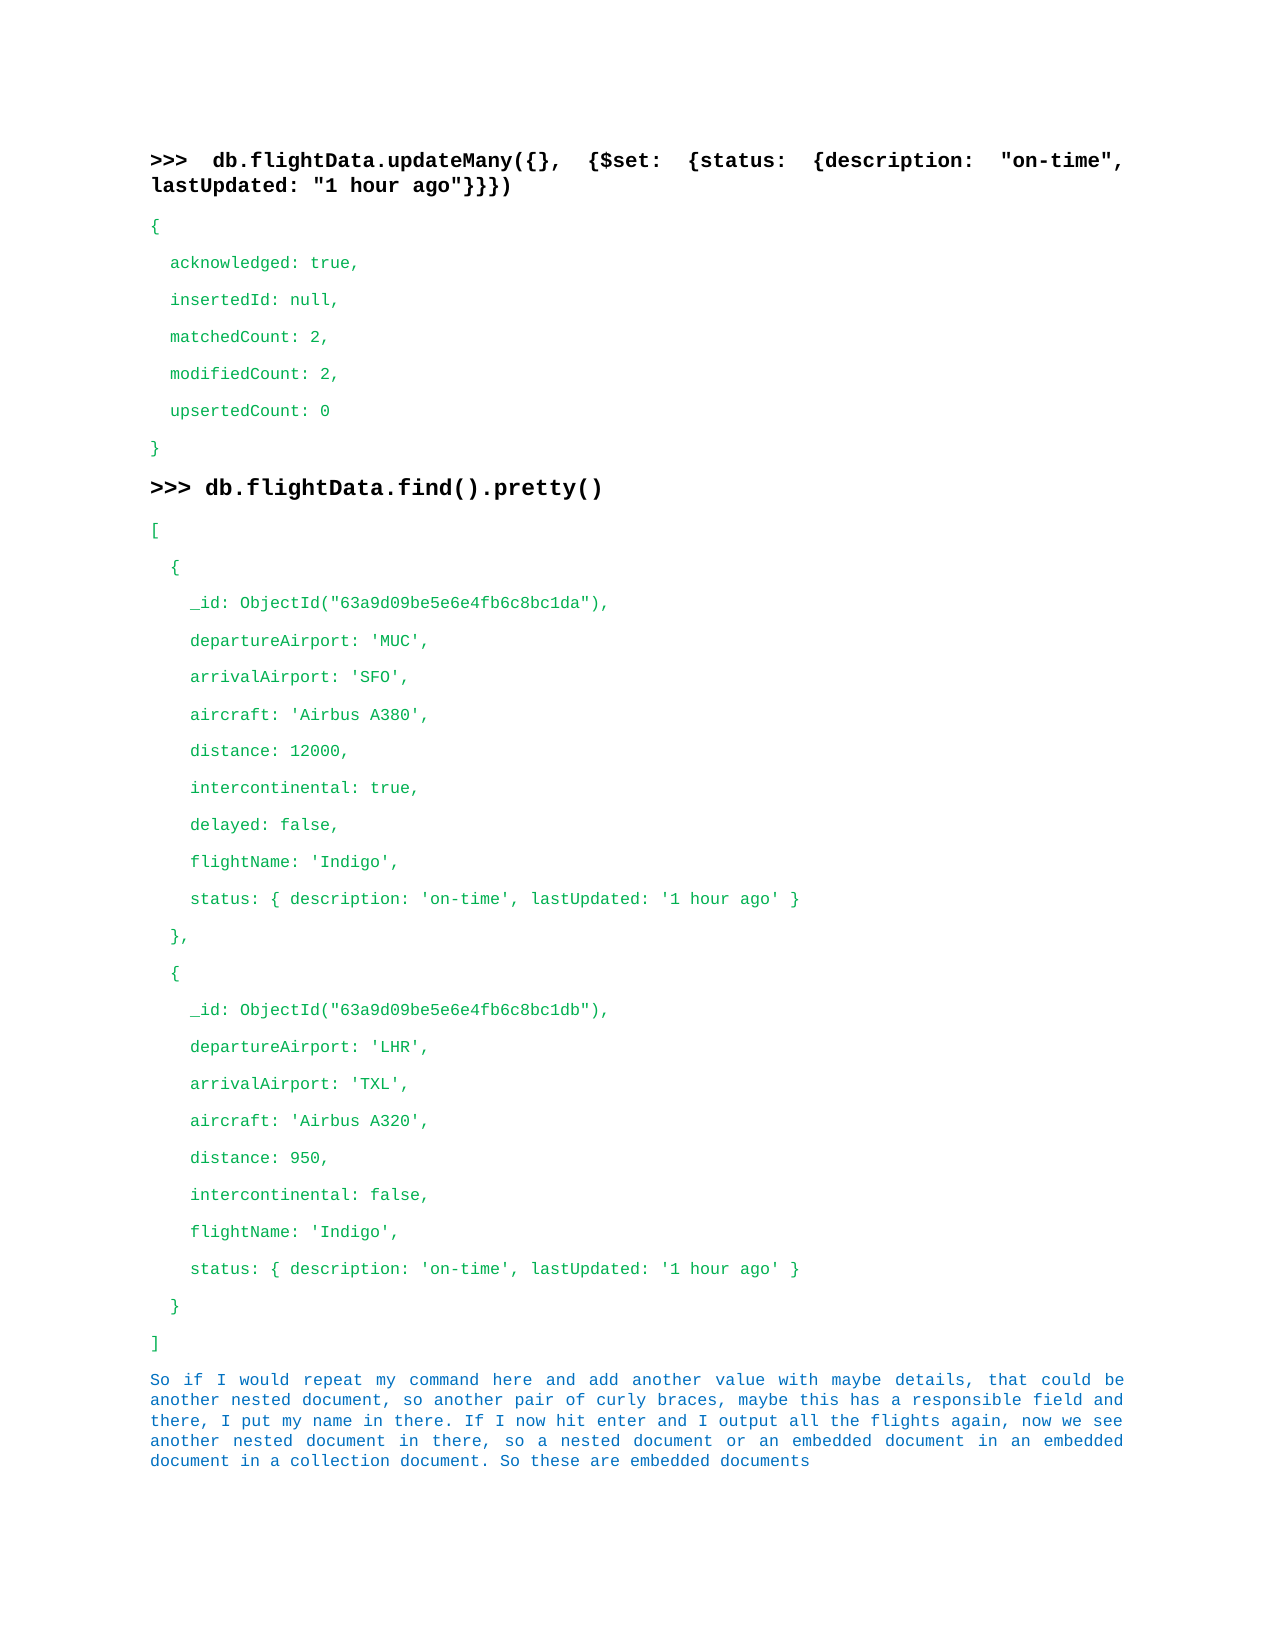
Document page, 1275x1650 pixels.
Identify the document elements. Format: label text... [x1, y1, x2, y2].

text distance: 12000, [150, 743, 1125, 762]
text arrivalAirport: 'TXL', [150, 1076, 1125, 1095]
text insertedId: null, [150, 292, 1125, 311]
text { [150, 965, 1125, 984]
text aircraft: 'Airbus A320', [150, 1113, 1125, 1132]
text ] [150, 1335, 1125, 1353]
text } [150, 1298, 1125, 1317]
text status: { description: 'on-time', lastUpdated: '1 hour ago' } [150, 1261, 1125, 1279]
text _id: ObjectId("63a9d09be5e6e4fb6c8bc1db"), [150, 1002, 1125, 1021]
text matchedCount: 2, [150, 329, 1125, 347]
text }, [150, 928, 1125, 947]
text >>> db.flightData.updateMany({}, {$set: {status: {description: "on-time", lastUpdated: "1 hour ago"}}}) [150, 150, 1125, 199]
text status: { description: 'on-time', lastUpdated: '1 hour ago' } [150, 891, 1125, 910]
text { [150, 558, 1125, 577]
text [ [150, 521, 1125, 540]
text aircraft: 'Airbus A380', [150, 706, 1125, 725]
text departureAirport: 'LHR', [150, 1039, 1125, 1058]
text _id: ObjectId("63a9d09be5e6e4fb6c8bc1da"), [150, 595, 1125, 614]
text flightName: 'Indigo', [150, 1224, 1125, 1243]
text delayed: false, [150, 817, 1125, 836]
text So if I would repeat my command here and add another value with maybe details, that could be another nested document, so another pair of curly braces, maybe this has a responsible field and there, I put my name in there. If I now hit enter and I output all the flights again, now we see another nested document in there, so a nested document or an embedded document in an embedded document in a collection document. So these are embedded documents [150, 1372, 1125, 1472]
text departureAirport: 'MUC', [150, 632, 1125, 651]
text intercontinental: false, [150, 1187, 1125, 1206]
text } [150, 439, 1125, 458]
text distance: 950, [150, 1150, 1125, 1169]
text modifiedCount: 2, [150, 366, 1125, 384]
text acknowledged: true, [150, 255, 1125, 273]
text { [150, 218, 1125, 237]
text upsertedCount: 0 [150, 403, 1125, 421]
text >>> db.flightData.find().pretty() [150, 477, 1125, 502]
text flightName: 'Indigo', [150, 854, 1125, 873]
text arrivalAirport: 'SFO', [150, 669, 1125, 688]
text intercontinental: true, [150, 780, 1125, 799]
